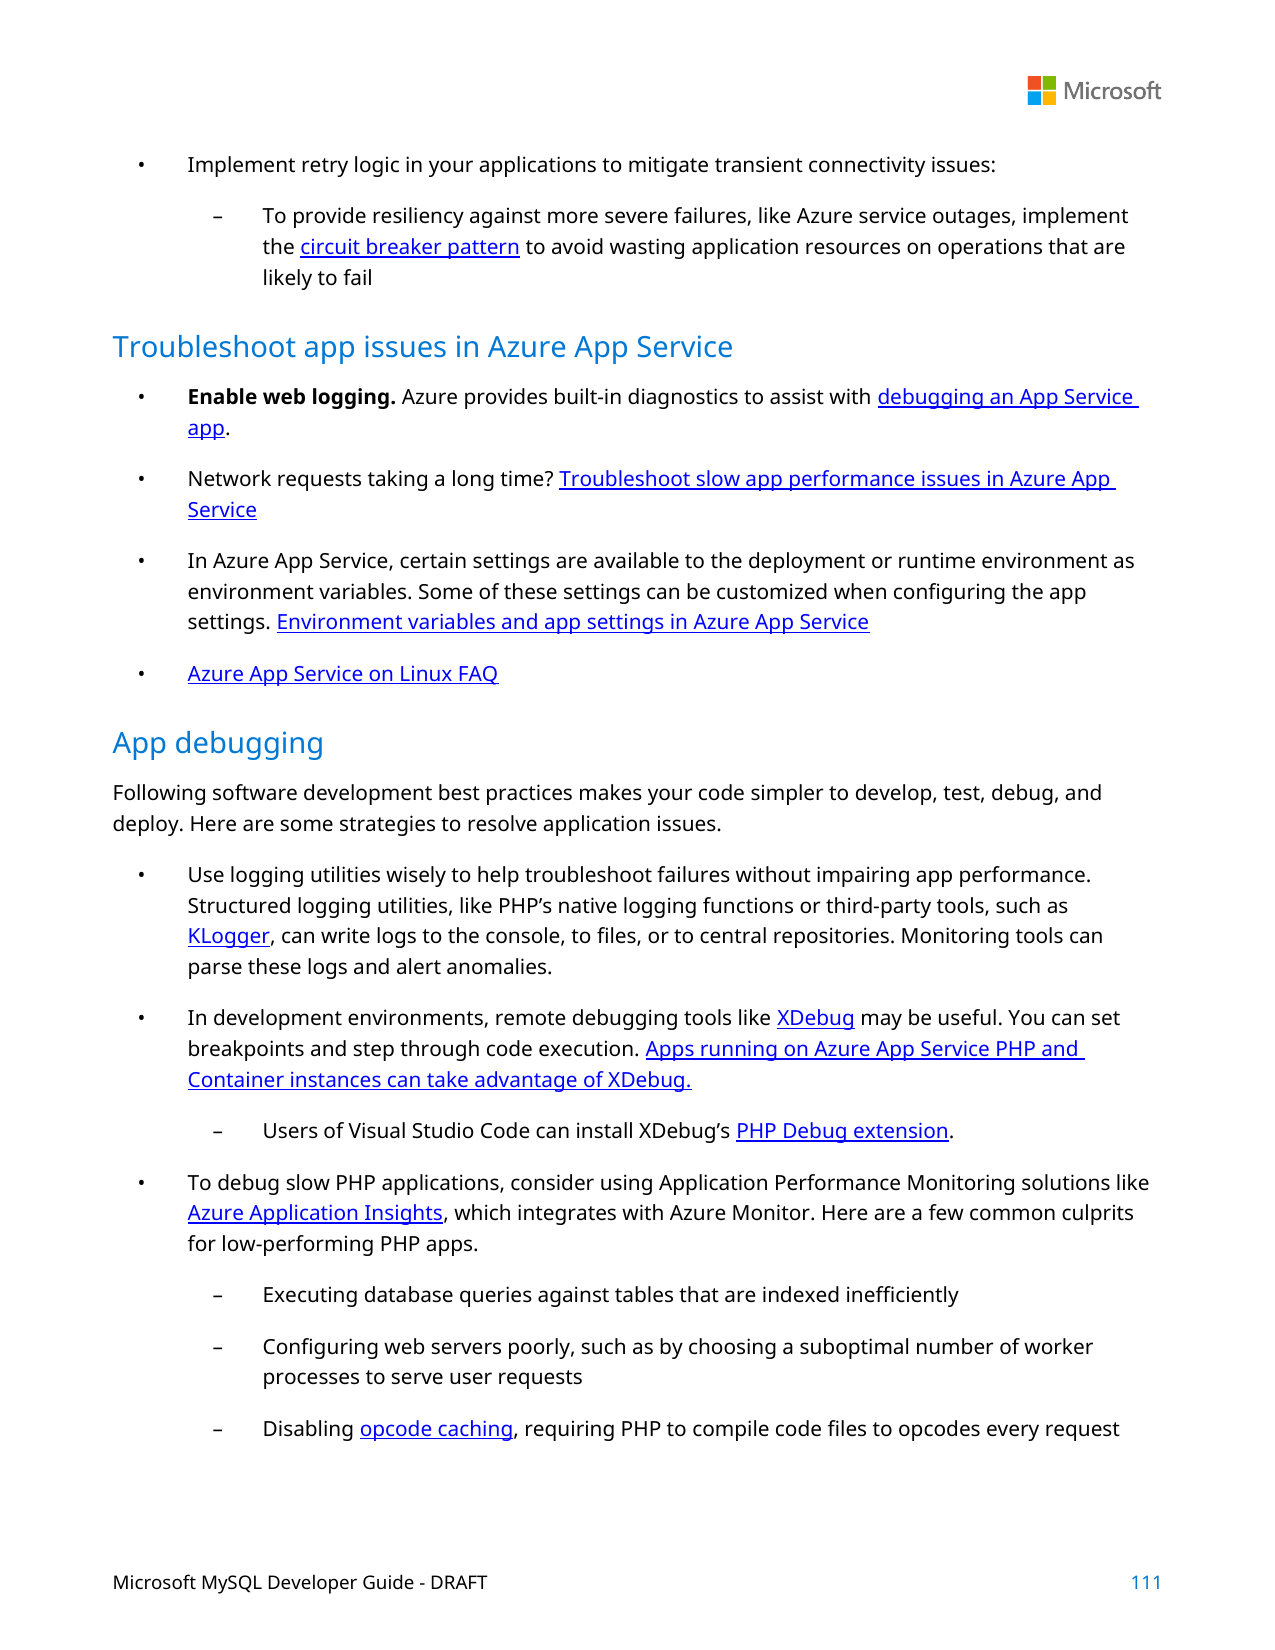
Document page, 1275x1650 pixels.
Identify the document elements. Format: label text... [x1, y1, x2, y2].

subtitle App debugging [112, 723, 1162, 762]
list Users of Visual Studio Code can install XDebug’s PHP Debug extension. [212, 1116, 1162, 1145]
list In development environments, remote debugging tools like XDebug may be useful. You can set breakpoints and step through code execution. Apps running on Azure App Service PHP and Container instances can take advantage of XDebug. [137, 1003, 1162, 1093]
list Configuring web servers poorly, such as by choosing a suboptimal number of worker processes to serve user requests [212, 1332, 1162, 1391]
list Azure App Service on Linux FAQ [137, 659, 1162, 687]
list In Azure App Service, certain settings are available to the deployment or runtime environment as environment variables. Some of these settings can be customized when configuring the app settings. Environment variables and app settings in Azure App Service [137, 546, 1162, 636]
list Implement retry logic in your applications to mitigate transient connectivity issues: [137, 150, 1162, 178]
picture [1026, 75, 1163, 107]
list To provide resiliency against more severe failures, like Azure service outages, implement the circuit breaker pattern to avoid wasting application resources on operations that are likely to fail [212, 201, 1162, 291]
list Disabling opcode caching, requiring PHP to compile code files to opcodes every request [212, 1414, 1162, 1442]
list To debug slow PHP applications, consider using Application Performance Monitoring solutions like Azure Application Insights, which integrates with Azure Monitor. Here are a few common culprits for low-performing PHP apps. [137, 1168, 1162, 1257]
list Use logging utilities wisely to help troubleshoot failures without impairing app performance. Structured logging utilities, like PHP’s native logging functions or third-party tools, such as KLogger, can write logs to the console, to files, or to central repositories. Monitoring tools can parse these logs and alert anomalies. [137, 860, 1162, 981]
list Network requests taking a long time? Troubleshoot slow app performance issues in Azure App Service [137, 464, 1162, 523]
subtitle Troubleshoot app issues in Azure App Service [112, 327, 1162, 366]
text Following software development best practices makes your code simpler to develop, test, debug, and deploy. Here are some strategies to resolve application issues. [112, 778, 1162, 837]
list Executing database queries against tables that are indexed inefficiently [212, 1280, 1162, 1309]
list Enable web logging. Azure provides built-in diagnostics to assist with debugging an App Service app. [137, 382, 1162, 441]
